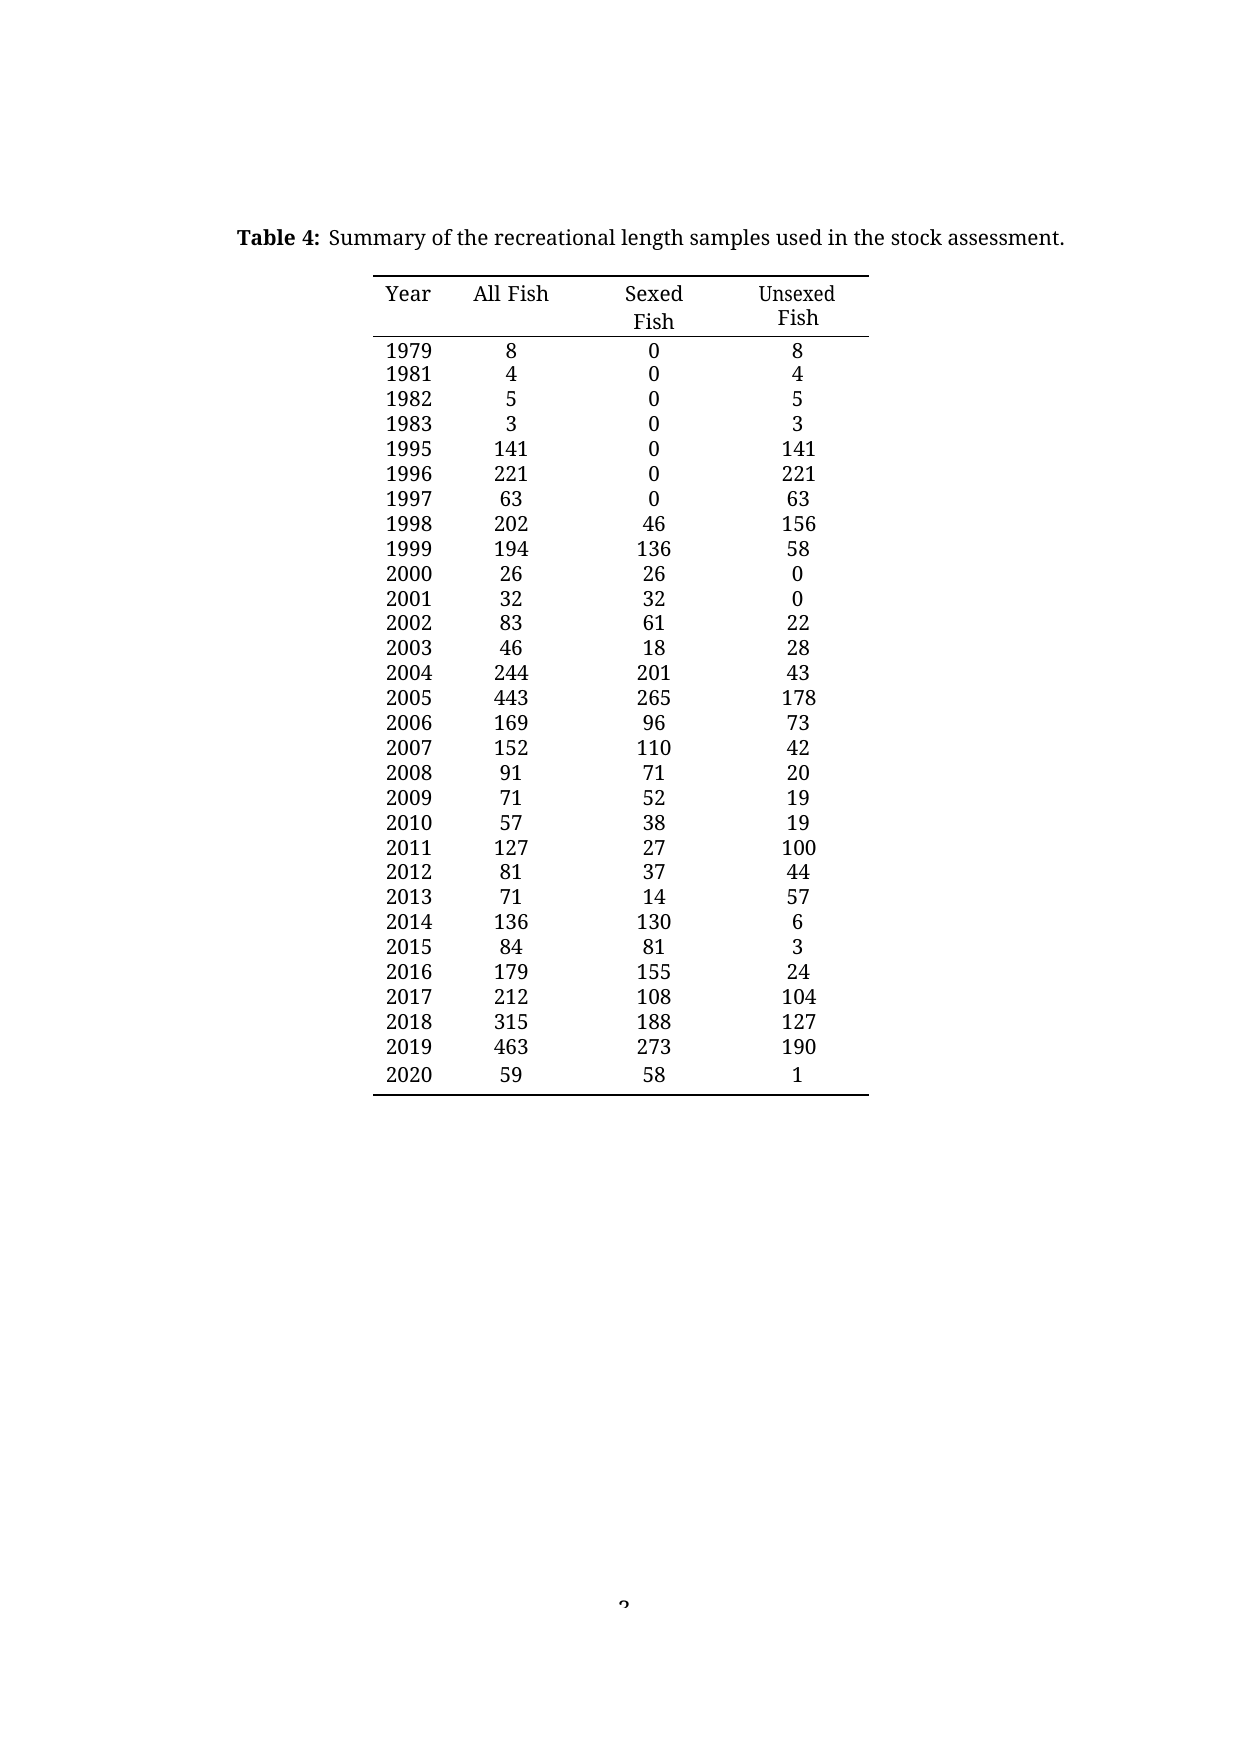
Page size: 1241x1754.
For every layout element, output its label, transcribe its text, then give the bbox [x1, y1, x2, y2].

table_cell 130 [576, 911, 731, 936]
table_cell 38 [576, 812, 731, 837]
table_cell 110 [576, 737, 731, 762]
table_cell 2014 [373, 911, 451, 936]
table_cell 42 [731, 737, 868, 762]
table_cell 1981 [373, 364, 451, 388]
table_cell 59 [451, 1061, 576, 1093]
table_cell 2017 [373, 986, 451, 1011]
table_cell 2002 [373, 613, 451, 637]
table_cell 1 [731, 1061, 868, 1093]
table_cell 28 [731, 638, 868, 662]
table_cell 32 [576, 588, 731, 613]
table_cell 24 [731, 961, 868, 986]
table_cell 178 [731, 687, 868, 712]
table_cell 5 [731, 389, 868, 413]
table_cell 4 [731, 364, 868, 388]
table_cell 0 [576, 364, 731, 388]
table_cell 1983 [373, 414, 451, 438]
table_cell 179 [451, 961, 576, 986]
table_cell 1997 [373, 488, 451, 513]
table_cell 2010 [373, 812, 451, 837]
table_cell 44 [731, 862, 868, 886]
table_cell 141 [731, 438, 868, 463]
table_cell 202 [451, 513, 576, 538]
table_cell 104 [731, 986, 868, 1011]
table_cell 71 [451, 886, 576, 911]
table_cell 58 [576, 1061, 731, 1093]
table_cell 3 [451, 414, 576, 438]
table_cell 81 [451, 862, 576, 886]
table_cell 2006 [373, 712, 451, 737]
table_cell 1999 [373, 538, 451, 563]
table_cell 221 [731, 463, 868, 488]
table_cell 57 [451, 812, 576, 837]
table_cell 201 [576, 663, 731, 687]
table_cell 3 [731, 414, 868, 438]
table_cell 32 [451, 588, 576, 613]
table_cell 73 [731, 712, 868, 737]
table_cell 27 [576, 837, 731, 862]
table_cell 1996 [373, 463, 451, 488]
table_cell 83 [451, 613, 576, 637]
table_cell 91 [451, 762, 576, 787]
table_cell 2008 [373, 762, 451, 787]
table_cell 14 [576, 886, 731, 911]
table_cell 26 [451, 563, 576, 588]
table_cell 0 [576, 414, 731, 438]
table_cell 1982 [373, 389, 451, 413]
table_cell 2004 [373, 663, 451, 687]
table_cell 0 [576, 389, 731, 413]
table_cell 2015 [373, 936, 451, 961]
table_cell 2020 [373, 1061, 451, 1093]
table_cell 63 [731, 488, 868, 513]
table_cell 81 [576, 936, 731, 961]
table_cell 61 [576, 613, 731, 637]
table_header Unsexed Fish [731, 277, 868, 336]
table_cell 1995 [373, 438, 451, 463]
table_cell 46 [451, 638, 576, 662]
table_cell 2018 [373, 1011, 451, 1036]
table_cell 212 [451, 986, 576, 1011]
table_cell 0 [576, 438, 731, 463]
table_cell 18 [576, 638, 731, 662]
table_cell 8 [731, 337, 868, 364]
table_cell 3 [731, 936, 868, 961]
table_cell 2000 [373, 563, 451, 588]
table_cell 57 [731, 886, 868, 911]
table_cell 463 [451, 1036, 576, 1061]
table_cell 244 [451, 663, 576, 687]
table_cell 37 [576, 862, 731, 886]
table_cell 0 [731, 563, 868, 588]
table_cell 71 [451, 787, 576, 812]
table_header Sexed Fish [576, 277, 731, 336]
table_cell 22 [731, 613, 868, 637]
table_cell 19 [731, 787, 868, 812]
table_cell 443 [451, 687, 576, 712]
table_cell 8 [451, 337, 576, 364]
table_cell 19 [731, 812, 868, 837]
table_cell 2007 [373, 737, 451, 762]
table_cell 127 [451, 837, 576, 862]
table_cell 2019 [373, 1036, 451, 1061]
table_cell 84 [451, 936, 576, 961]
table_cell 156 [731, 513, 868, 538]
table_cell 71 [576, 762, 731, 787]
table_cell 96 [576, 712, 731, 737]
table_cell 190 [731, 1036, 868, 1061]
table_cell 2011 [373, 837, 451, 862]
table_cell 188 [576, 1011, 731, 1036]
table_header All Fish [451, 277, 576, 336]
table_cell 136 [576, 538, 731, 563]
table_cell 108 [576, 986, 731, 1011]
table_cell 46 [576, 513, 731, 538]
table_cell 63 [451, 488, 576, 513]
table_cell 2001 [373, 588, 451, 613]
table_cell 2009 [373, 787, 451, 812]
table_cell 2016 [373, 961, 451, 986]
table_header Year [373, 277, 451, 336]
table_cell 52 [576, 787, 731, 812]
table_cell 20 [731, 762, 868, 787]
table_cell 0 [576, 337, 731, 364]
table_cell 194 [451, 538, 576, 563]
table_cell 221 [451, 463, 576, 488]
table_cell 273 [576, 1036, 731, 1061]
table_cell 43 [731, 663, 868, 687]
table_cell 136 [451, 911, 576, 936]
text Table 4: Summary of the recreational length samples used in the stock assessment. [237, 223, 1065, 251]
table_cell 152 [451, 737, 576, 762]
table_cell 100 [731, 837, 868, 862]
table_cell 2013 [373, 886, 451, 911]
table_cell 2005 [373, 687, 451, 712]
table_cell 26 [576, 563, 731, 588]
table_cell 0 [576, 488, 731, 513]
table_cell 0 [576, 463, 731, 488]
table_cell 265 [576, 687, 731, 712]
table_cell 141 [451, 438, 576, 463]
table_cell 4 [451, 364, 576, 388]
table_cell 1998 [373, 513, 451, 538]
table_cell 127 [731, 1011, 868, 1036]
table_cell 169 [451, 712, 576, 737]
table_cell 1979 [373, 337, 451, 364]
table_cell 6 [731, 911, 868, 936]
table_cell 5 [451, 389, 576, 413]
table_cell 315 [451, 1011, 576, 1036]
table_cell 155 [576, 961, 731, 986]
table_cell 0 [731, 588, 868, 613]
table_cell 2012 [373, 862, 451, 886]
table_cell 58 [731, 538, 868, 563]
table_cell 2003 [373, 638, 451, 662]
